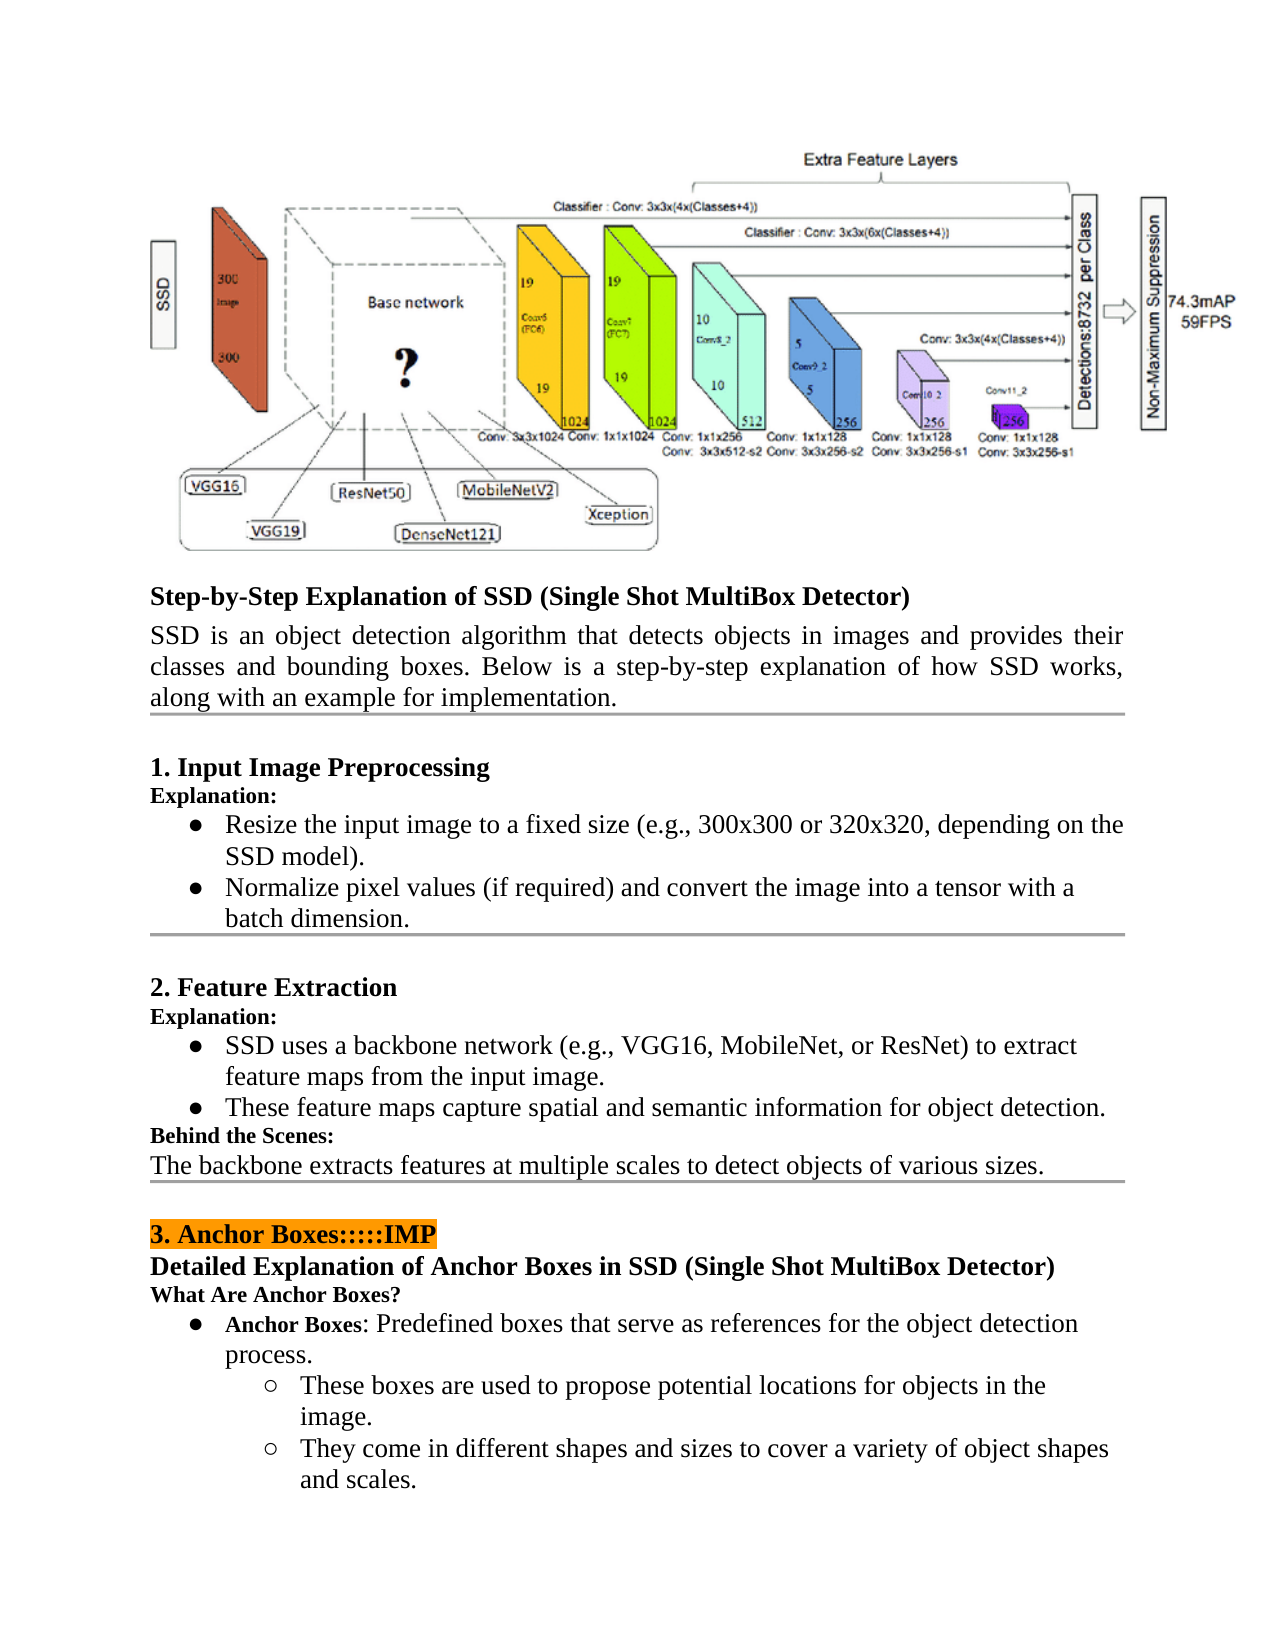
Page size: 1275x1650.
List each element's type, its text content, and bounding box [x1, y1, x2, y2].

subtitle The backbone extracts features at multiple scales to detect objects of various sizes. [150, 1149, 1125, 1180]
subtitle What Are Anchor Boxes? [150, 1281, 1125, 1307]
subtitle 2. Feature Extraction [150, 972, 1125, 1003]
subtitle Explanation: [150, 782, 1125, 808]
subtitle Behind the Scenes: [150, 1122, 1125, 1149]
subtitle These boxes are used to propose potential locations for objects in the image. [262, 1369, 1125, 1432]
picture [150, 150, 1247, 551]
subtitle Resize the input image to a fixed size (e.g., 300x300 or 320x320, depending on the SSD model). [187, 808, 1125, 871]
subtitle Normalize pixel values (if required) and convert the image into a tensor with a batch dimension. [187, 871, 1125, 933]
subtitle SSD uses a backbone network (e.g., VGG16, MobileNet, or ResNet) to extract feature maps from the input image. [187, 1029, 1125, 1091]
subtitle Explanation: [150, 1003, 1125, 1029]
subtitle They come in different shapes and sizes to cover a variety of object shapes and scales. [262, 1432, 1125, 1494]
subtitle 3. Anchor Boxes:::::IMP [150, 1218, 1125, 1249]
subtitle These feature maps capture spatial and semantic information for object detection. [187, 1091, 1125, 1122]
subtitle Detailed Explanation of Anchor Boxes in SSD (Single Shot MultiBox Detector) [150, 1249, 1125, 1281]
subtitle 1. Input Image Preprocessing [150, 751, 1125, 782]
subtitle Anchor Boxes: Predefined boxes that serve as references for the object detection process. [187, 1307, 1125, 1369]
subtitle Step-by-Step Explanation of SSD (Single Shot MultiBox Detector) [150, 580, 1125, 611]
subtitle SSD is an object detection algorithm that detects objects in images and provides their classes and bounding boxes. Below is a step-by-step explanation of how SSD works, along with an example for implementation. [150, 619, 1125, 712]
